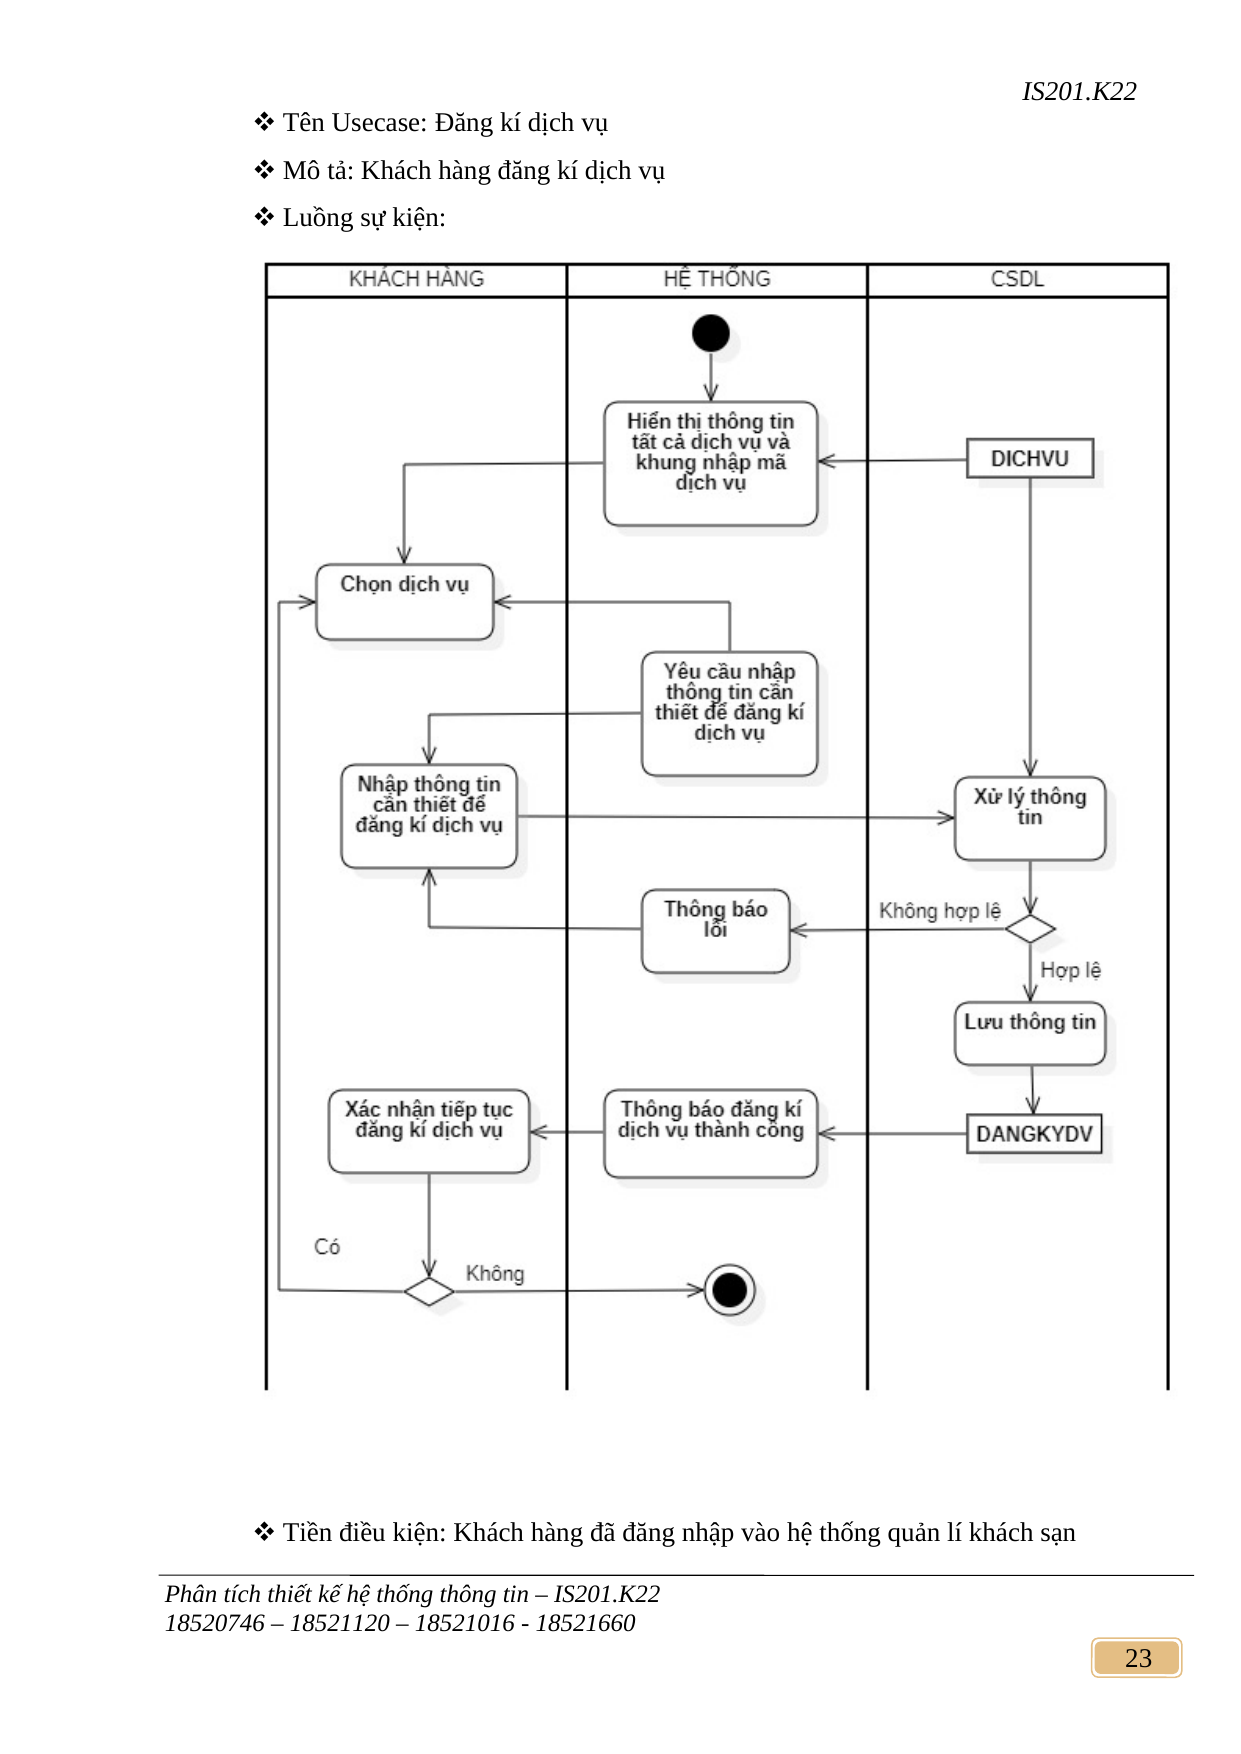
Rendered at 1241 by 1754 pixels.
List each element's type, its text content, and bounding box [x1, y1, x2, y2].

list Tiền điều kiện: Khách hàng đã đăng nhập vào hệ thống quản lí khách sạn [252, 1516, 1184, 1548]
picture [252, 249, 1230, 1453]
list Luồng sự kiện: [252, 202, 1184, 233]
list Tên Usecase: Đăng kí dịch vụ [252, 106, 1184, 137]
list Mô tả: Khách hàng đăng kí dịch vụ [252, 154, 1184, 185]
